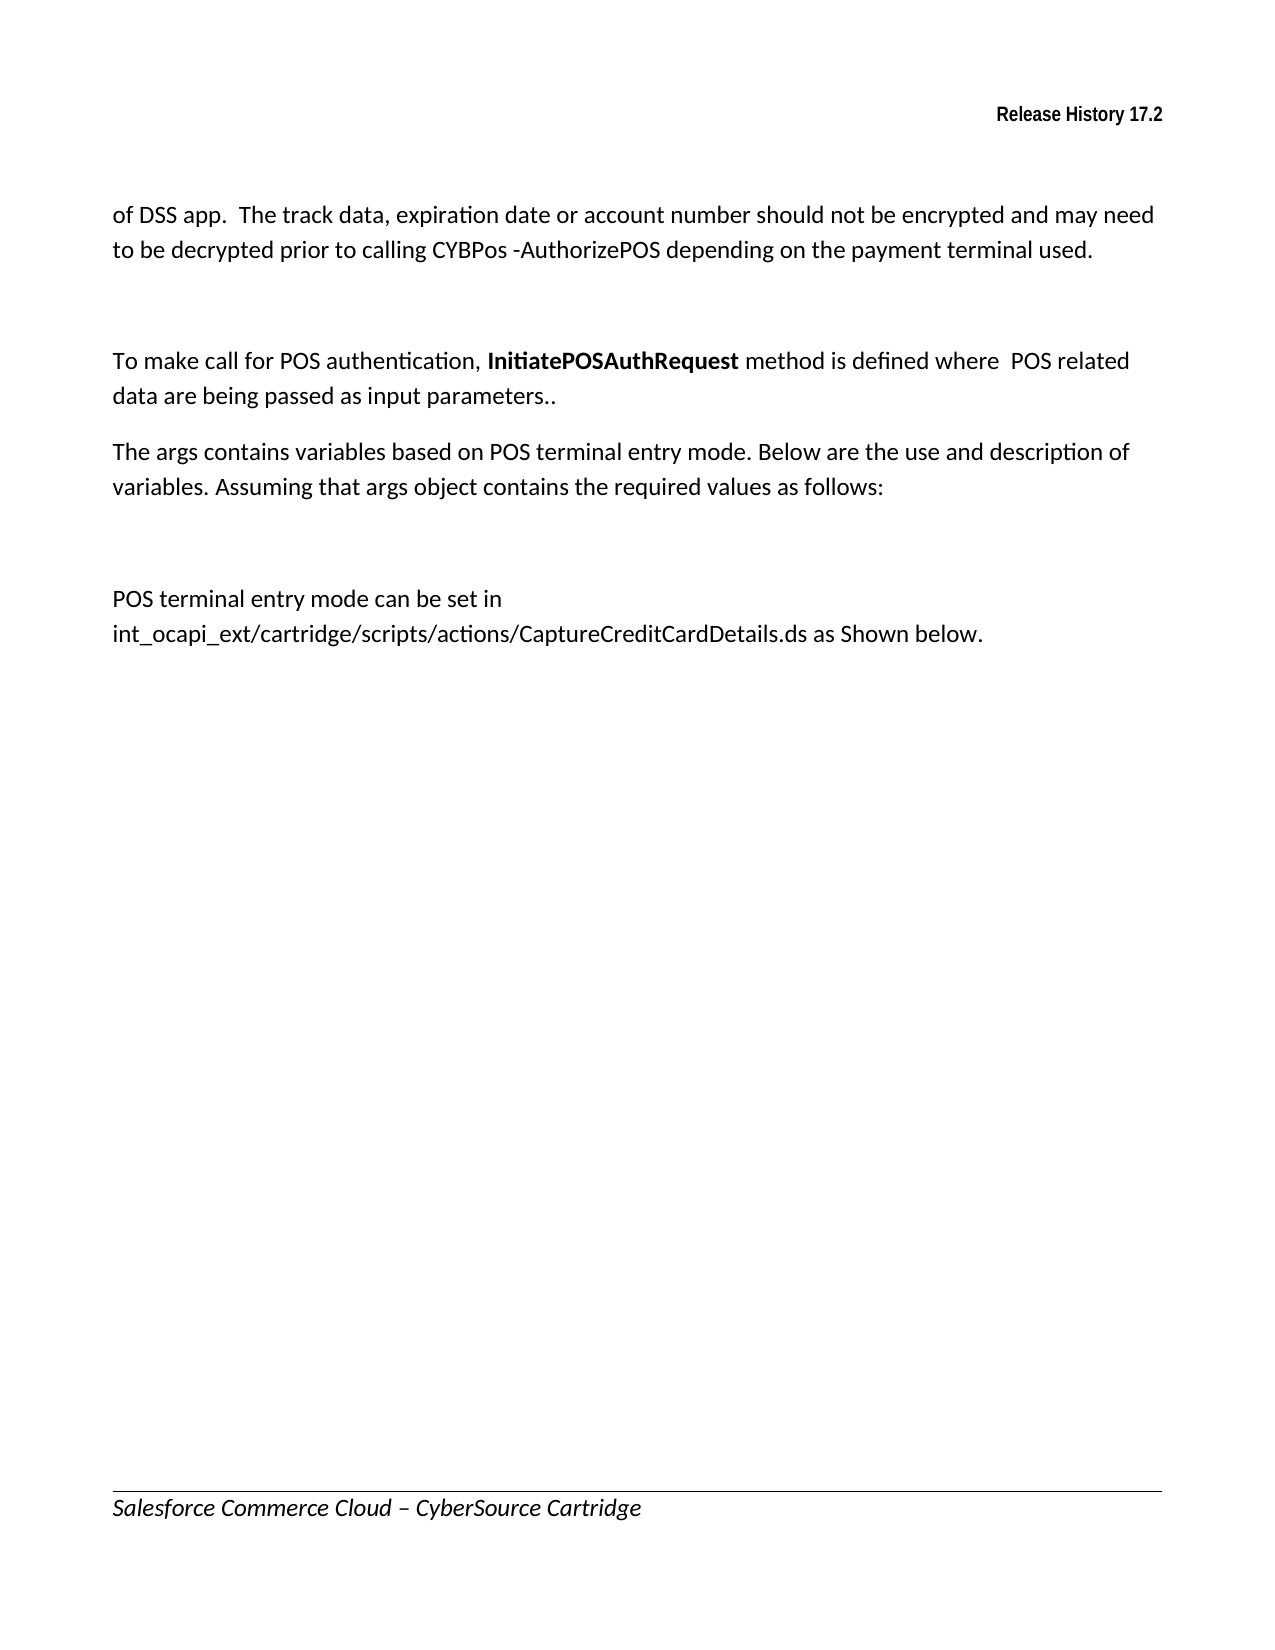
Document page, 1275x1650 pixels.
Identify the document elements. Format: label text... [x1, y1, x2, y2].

text To make call for POS authentication, InitiatePOSAuthRequest method is defined where POS related data are being passed as input parameters.. [112, 345, 1162, 411]
text POS terminal entry mode can be set in int_ocapi_ext/cartridge/scripts/actions/CaptureCreditCardDetails.ds as Shown below. [112, 583, 1162, 648]
text The args contains variables based on POS terminal entry mode. Below are the use and description of variables. Assuming that args object contains the required values as follows: [112, 436, 1162, 502]
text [112, 199, 1162, 264]
